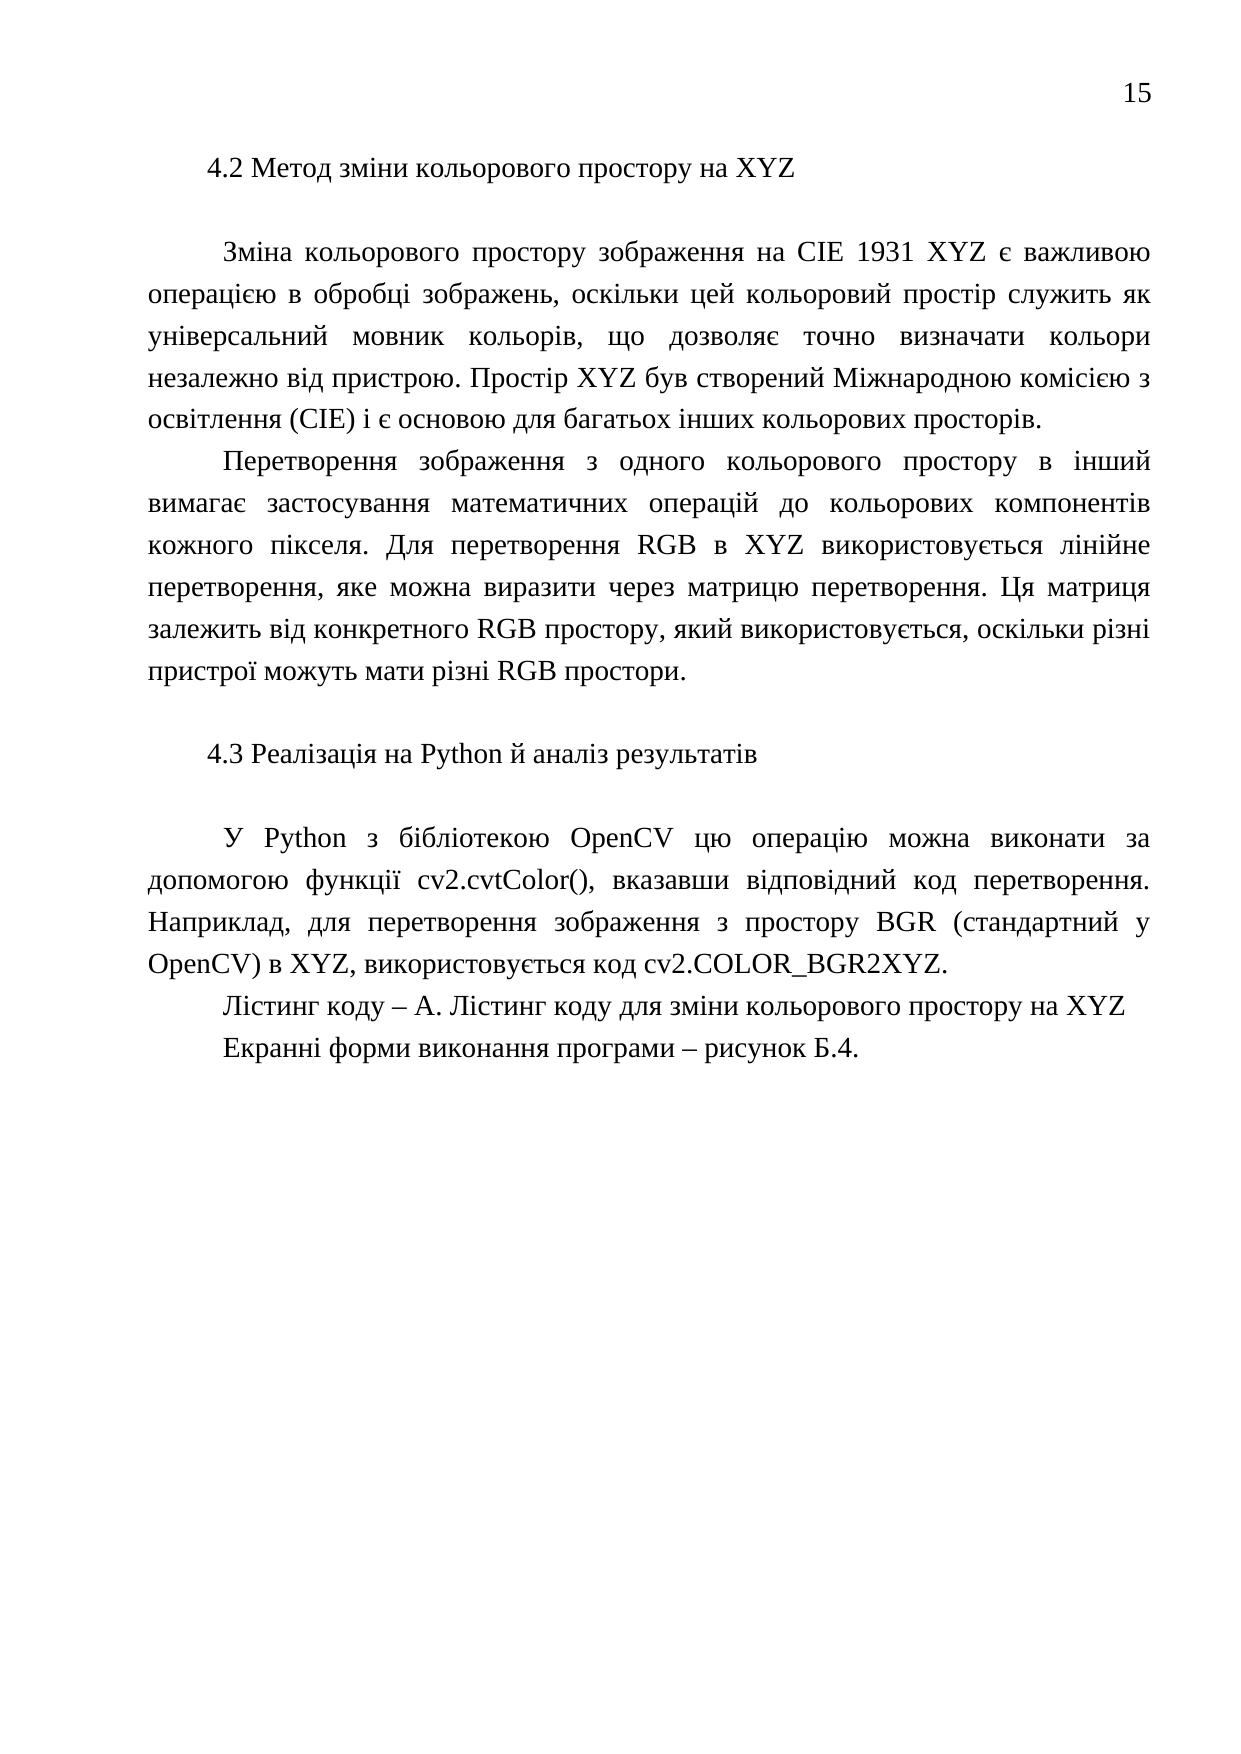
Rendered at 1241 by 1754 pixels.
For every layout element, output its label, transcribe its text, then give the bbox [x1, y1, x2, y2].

text У Python з бібліотекою OpenCV цю операцію можна виконати за допомогою функції cv2.cvtColor(), вказавши відповідний код перетворення. Наприклад, для перетворення зображення з простору BGR (стандартний у OpenCV) в XYZ, використовується код cv2.COLOR_BGR2XYZ. [148, 820, 1152, 979]
text Лістинг коду – А. Лістинг коду для зміни кольорового простору на XYZ [148, 988, 1152, 1021]
text Зміна кольорового простору зображення на CIE 1931 XYZ є важливою операцією в обробці зображень, оскільки цей кольоровий простір служить як універсальний мовник кольорів, що дозволяє точно визначати кольори незалежно від пристрою. Простір XYZ був створений Міжнародною комісією з освітлення (CIE) і є основою для багатьох інших кольорових просторів. [148, 234, 1152, 435]
text Перетворення зображення з одного кольорового простору в інший вимагає застосування математичних операцій до кольорових компонентів кожного пікселя. Для перетворення RGB в XYZ використовується лінійне перетворення, яке можна виразити через матрицю перетворення. Ця матриця залежить від конкретного RGB простору, який використовується, оскільки різні пристрої можуть мати різні RGB простори. [148, 443, 1152, 686]
text Екранні форми виконання програми – рисунок Б.4. [148, 1030, 1152, 1063]
subtitle 4.3 Реалізація на Python й аналіз результатів [148, 737, 1152, 770]
subtitle 4.2 Метод зміни кольорового простору на XYZ [148, 150, 1152, 184]
